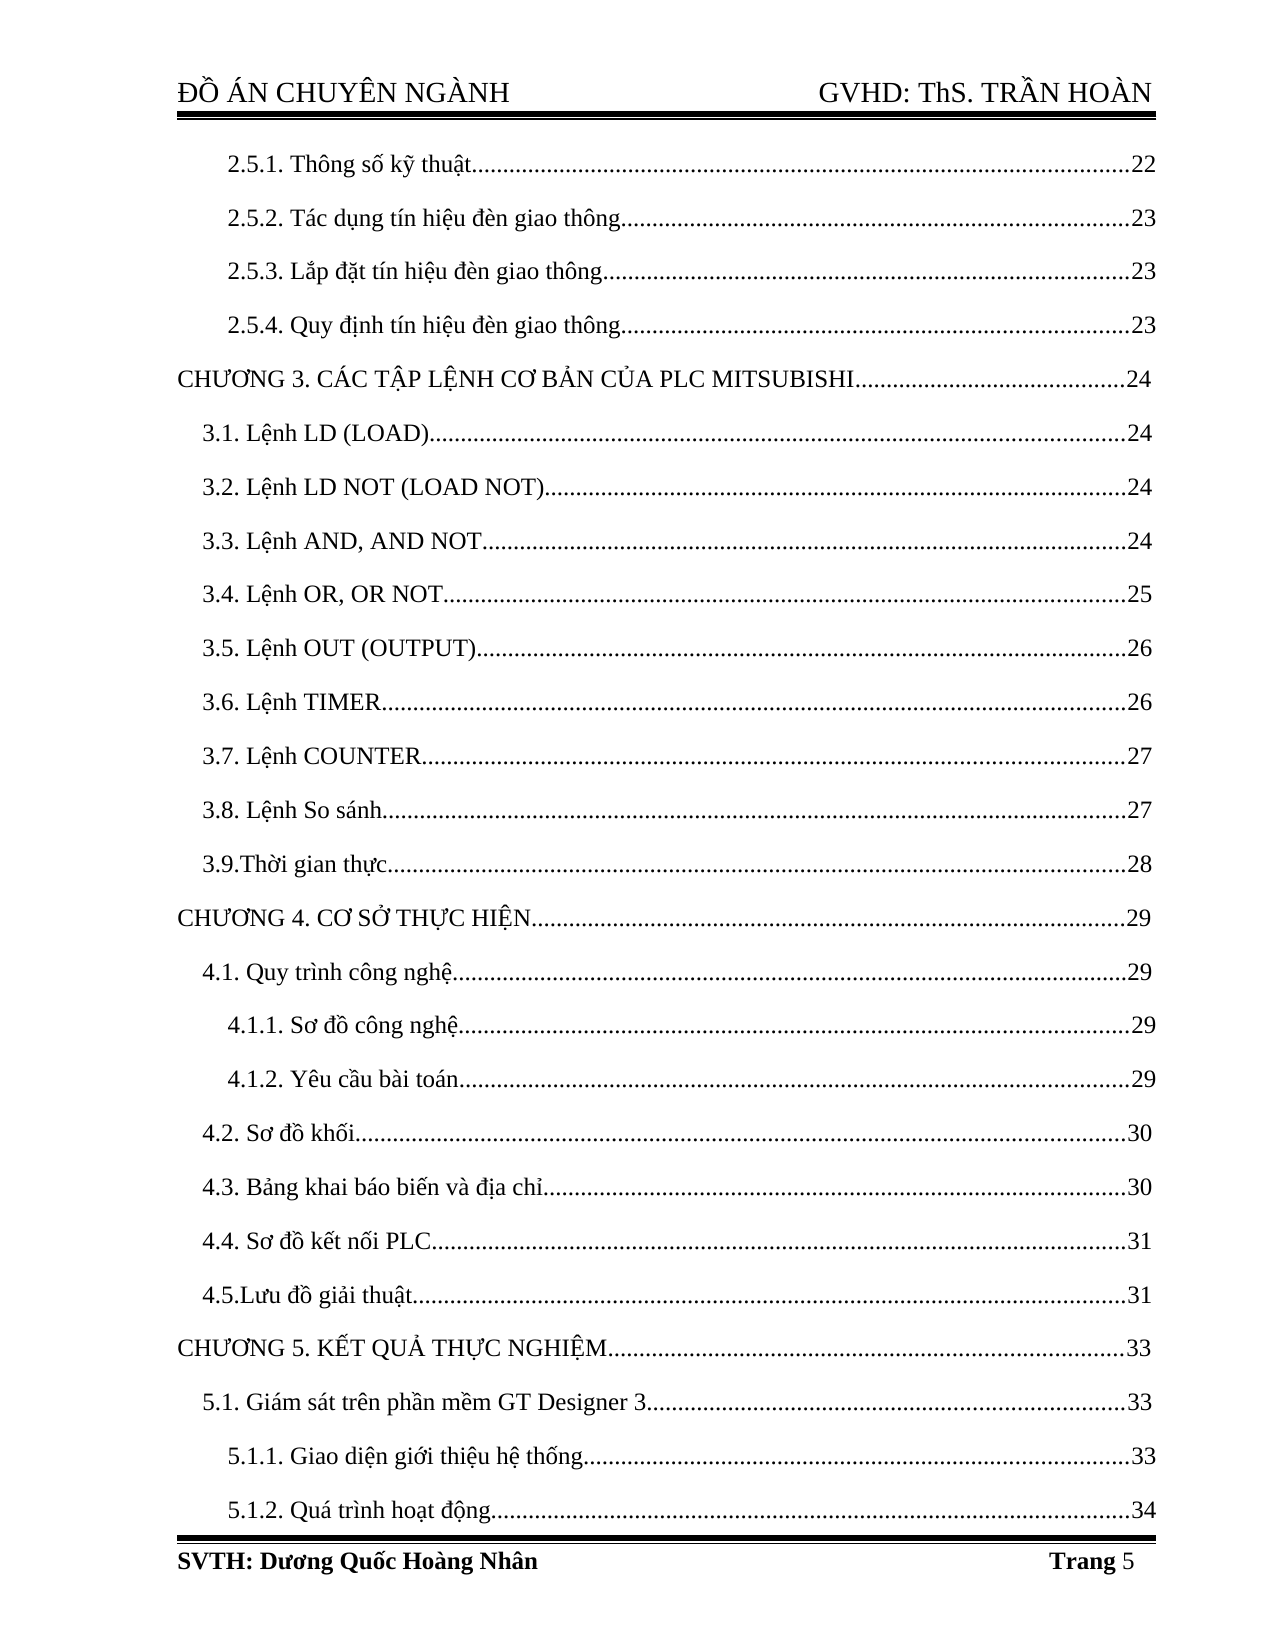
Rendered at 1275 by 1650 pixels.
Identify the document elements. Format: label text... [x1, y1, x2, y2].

text 4.1.2. Yêu cầu bài toán 29 [227, 1064, 1156, 1093]
text 2.5.1. Thông số kỹ thuật 22 [227, 149, 1156, 177]
text 5.1. Giám sát trên phần mềm GT Designer 3 33 [202, 1387, 1156, 1416]
text 4.5.Lưu đồ giải thuật 31 [202, 1280, 1156, 1308]
text 3.8. Lệnh So sánh 27 [202, 795, 1156, 824]
text 3.7. Lệnh COUNTER 27 [202, 741, 1156, 770]
text 3.2. Lệnh LD NOT (LOAD NOT) 24 [202, 472, 1156, 501]
text 4.4. Sơ đồ kết nối PLC 31 [202, 1226, 1156, 1254]
text 4.2. Sơ đồ khối 30 [202, 1118, 1156, 1147]
text 5.1.2. Quá trình hoạt động 34 [227, 1495, 1156, 1524]
text 3.6. Lệnh TIMER 26 [202, 687, 1156, 716]
text 2.5.2. Tác dụng tín hiệu đèn giao thông 23 [227, 203, 1156, 231]
text 4.1. Quy trình công nghệ 29 [202, 957, 1156, 985]
text CHƯƠNG 4. CƠ SỞ THỰC HIỆN 29 [177, 903, 1156, 931]
text 4.3. Bảng khai báo biến và địa chỉ 30 [202, 1172, 1156, 1201]
text CHƯƠNG 5. KẾT QUẢ THỰC NGHIỆM 33 [177, 1333, 1156, 1362]
text 3.5. Lệnh OUT (OUTPUT) 26 [202, 633, 1156, 662]
text 3.9.Thời gian thực 28 [202, 849, 1156, 878]
text 3.4. Lệnh OR, OR NOT 25 [202, 579, 1156, 608]
text 5.1.1. Giao diện giới thiệu hệ thống 33 [227, 1441, 1156, 1470]
text 3.1. Lệnh LD (LOAD) 24 [202, 418, 1156, 447]
text CHƯƠNG 3. CÁC TẬP LỆNH CƠ BẢN CỦA PLC MITSUBISHI 24 [177, 364, 1156, 393]
text 2.5.4. Quy định tín hiệu đèn giao thông 23 [227, 310, 1156, 339]
text 2.5.3. Lắp đặt tín hiệu đèn giao thông 23 [227, 256, 1156, 285]
text 4.1.1. Sơ đồ công nghệ 29 [227, 1010, 1156, 1039]
text 3.3. Lệnh AND, AND NOT 24 [202, 526, 1156, 554]
